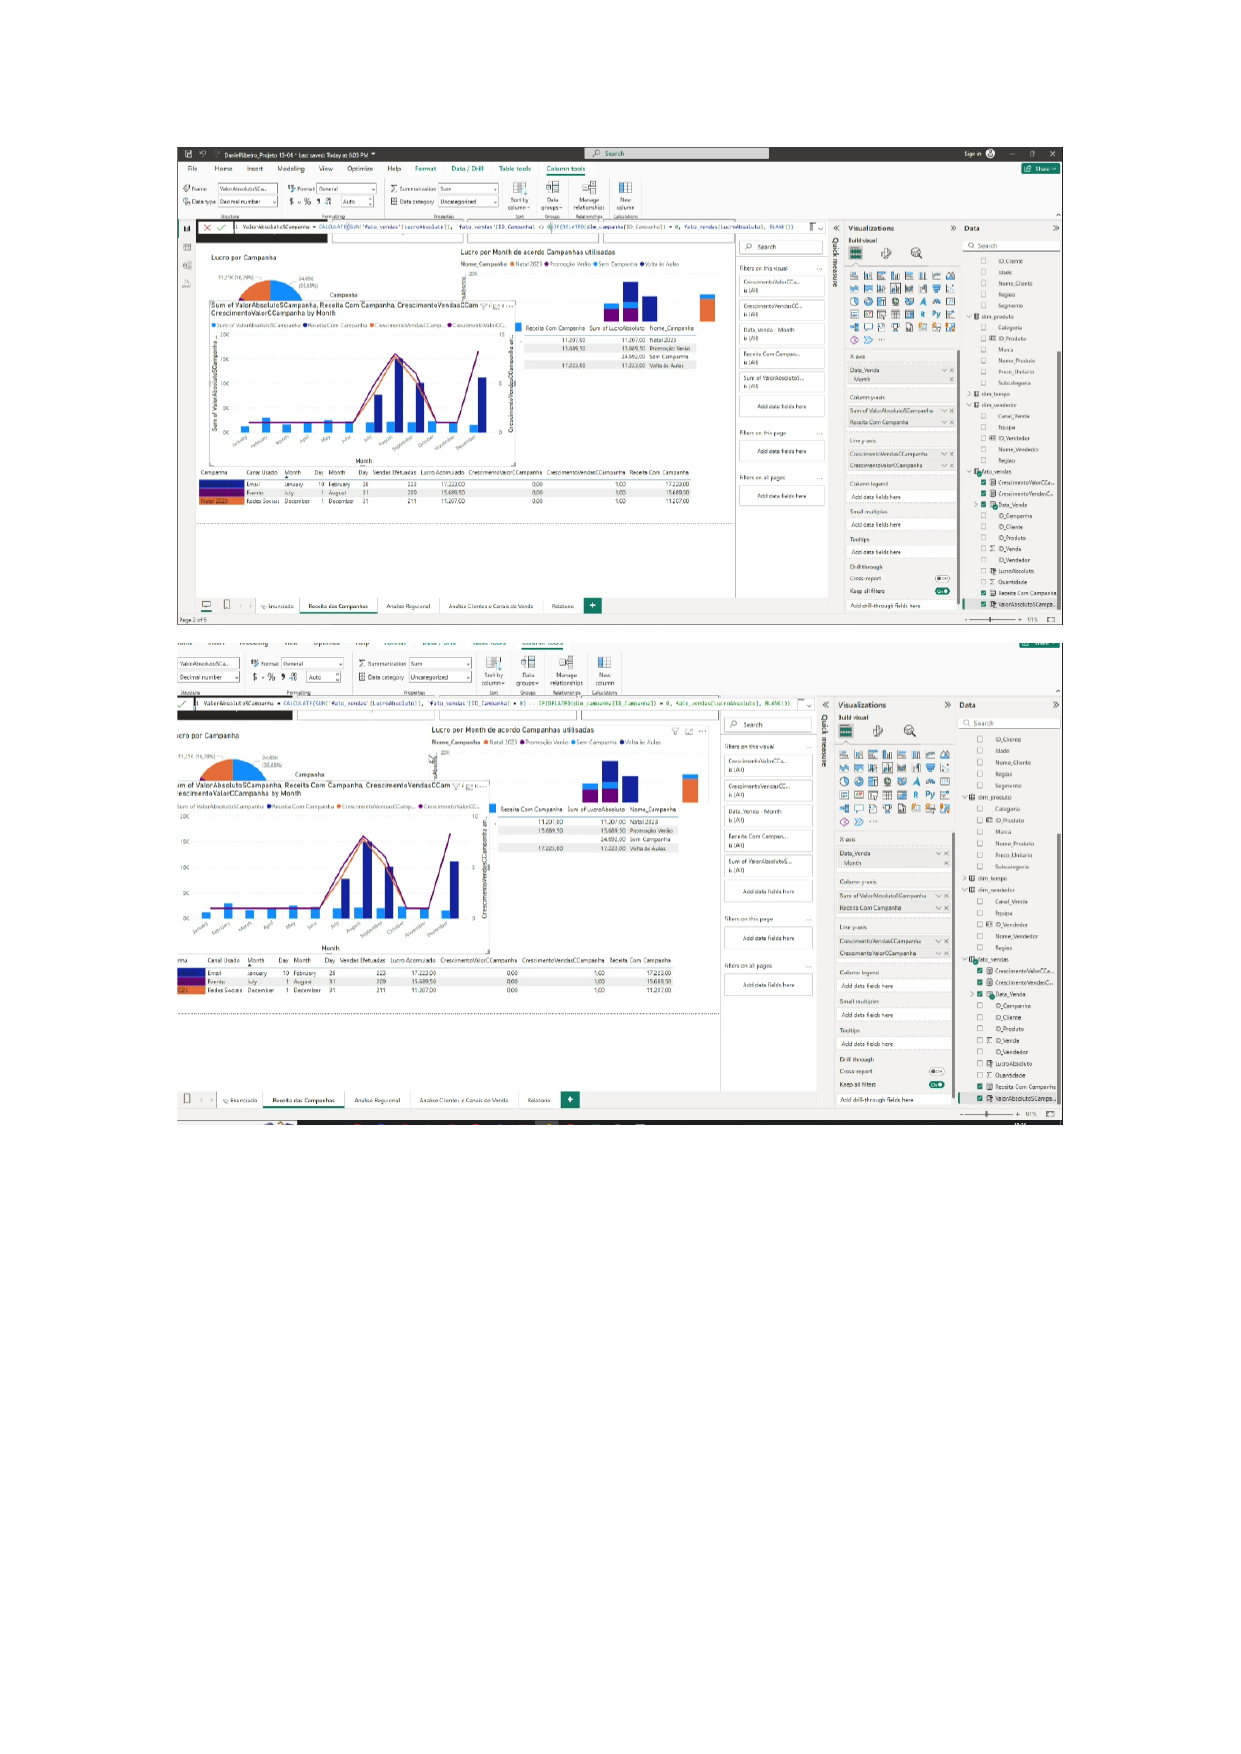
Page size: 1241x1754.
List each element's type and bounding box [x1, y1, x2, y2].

picture [177, 643, 1063, 1125]
picture [177, 147, 1063, 625]
